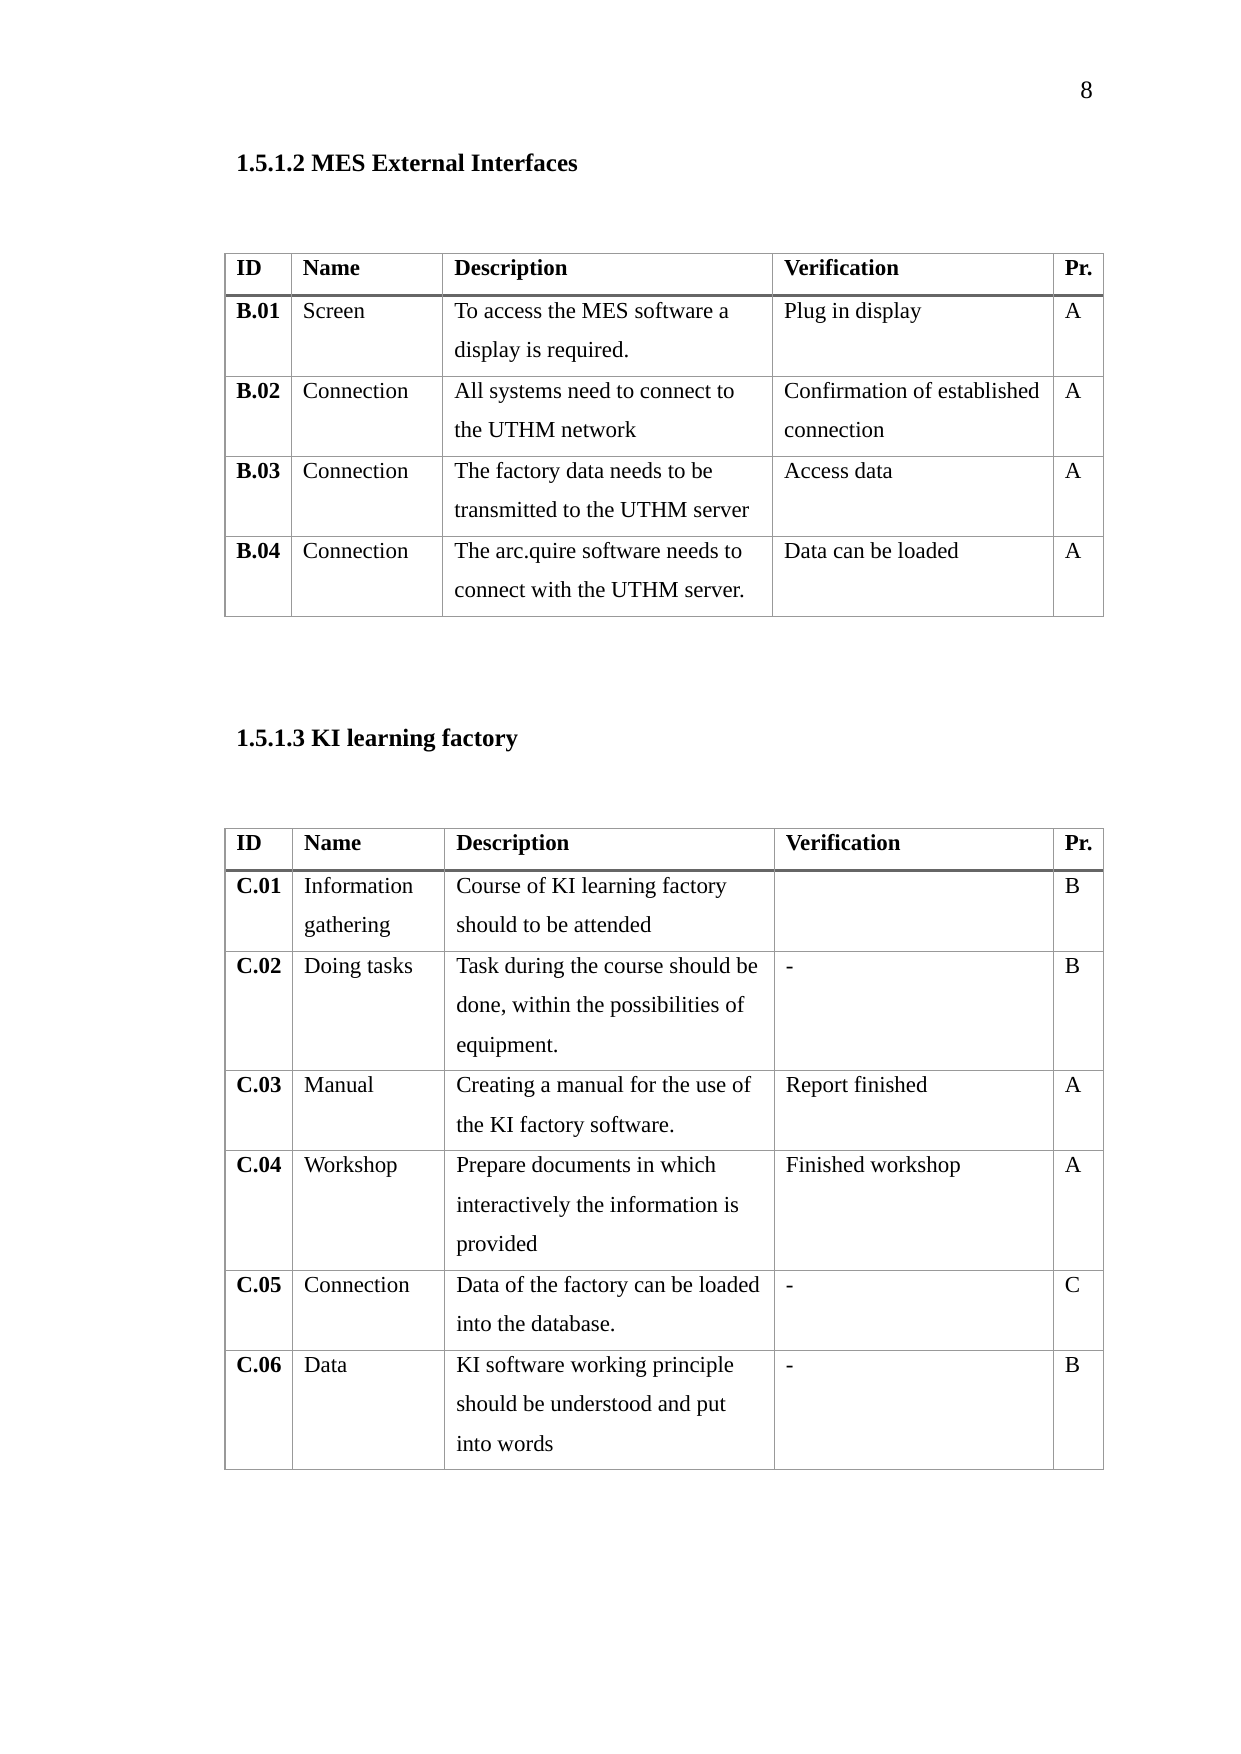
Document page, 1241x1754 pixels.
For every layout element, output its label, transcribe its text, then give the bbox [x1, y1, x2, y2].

table_cell All systems need to connect to the UTHM network [443, 377, 772, 456]
table_cell A [1054, 297, 1103, 376]
table_cell Access data [773, 457, 1053, 536]
table_cell C.06 [226, 1351, 292, 1469]
table_cell C.03 [226, 1071, 292, 1150]
table_cell B [1054, 1351, 1103, 1469]
table_cell C.02 [226, 952, 292, 1070]
table_header Description [445, 829, 774, 869]
table_cell A [1054, 377, 1103, 456]
table_cell Task during the course should be done, within the possibilities of equipment. [445, 952, 774, 1070]
table_cell B [1054, 872, 1103, 951]
table_cell Creating a manual for the use of the KI factory software. [445, 1071, 774, 1150]
table_cell Data can be loaded [773, 537, 1053, 616]
table_header Verification [775, 829, 1053, 869]
table_cell B [1054, 952, 1103, 1070]
table_header Description [443, 254, 772, 294]
table_cell Screen [292, 297, 442, 376]
table_cell Data [293, 1351, 444, 1469]
table_cell Data of the factory can be loaded into the database. [445, 1271, 774, 1350]
table_cell Connection [292, 457, 442, 536]
table_header Name [292, 254, 442, 294]
table_cell KI software working principle should be understood and put into words [445, 1351, 774, 1469]
table_header Pr. [1054, 254, 1103, 294]
table_cell Connection [293, 1271, 444, 1350]
subtitle MES External Interfaces [236, 148, 1092, 176]
table_cell C.01 [226, 872, 292, 951]
table_cell Connection [292, 537, 442, 616]
table_header ID [226, 254, 291, 294]
table_cell To access the MES software a display is required. [443, 297, 772, 376]
table_cell B.01 [226, 297, 291, 376]
table_cell B.04 [226, 537, 291, 616]
table_cell Workshop [293, 1151, 444, 1270]
table_cell Finished workshop [775, 1151, 1053, 1270]
table_cell - [775, 1271, 1053, 1350]
table_cell A [1054, 1071, 1103, 1150]
table_header Pr. [1054, 829, 1103, 869]
table_header Verification [773, 254, 1053, 294]
table_cell - [775, 952, 1053, 1070]
table_header ID [226, 829, 292, 869]
table_cell Confirmation of established connection [773, 377, 1053, 456]
table_cell B.02 [226, 377, 291, 456]
table_cell The arc.quire software needs to connect with the UTHM server. [443, 537, 772, 616]
table_cell The factory data needs to be transmitted to the UTHM server [443, 457, 772, 536]
table_cell B.03 [226, 457, 291, 536]
table_cell Report finished [775, 1071, 1053, 1150]
table_cell Doing tasks [293, 952, 444, 1070]
table_cell Prepare documents in which interactively the information is provided [445, 1151, 774, 1270]
table_header Name [293, 829, 444, 869]
table_cell A [1054, 537, 1103, 616]
subtitle KI learning factory [236, 723, 1092, 751]
table_cell Plug in display [773, 297, 1053, 376]
table_cell [775, 872, 1053, 951]
table_cell Course of KI learning factory should to be attended [445, 872, 774, 951]
table_cell A [1054, 457, 1103, 536]
table_cell C [1054, 1271, 1103, 1350]
table_cell A [1054, 1151, 1103, 1270]
table_cell Information gathering [293, 872, 444, 951]
table_cell C.04 [226, 1151, 292, 1270]
table_cell Connection [292, 377, 442, 456]
table_cell Manual [293, 1071, 444, 1150]
table_cell - [775, 1351, 1053, 1469]
table_cell C.05 [226, 1271, 292, 1350]
